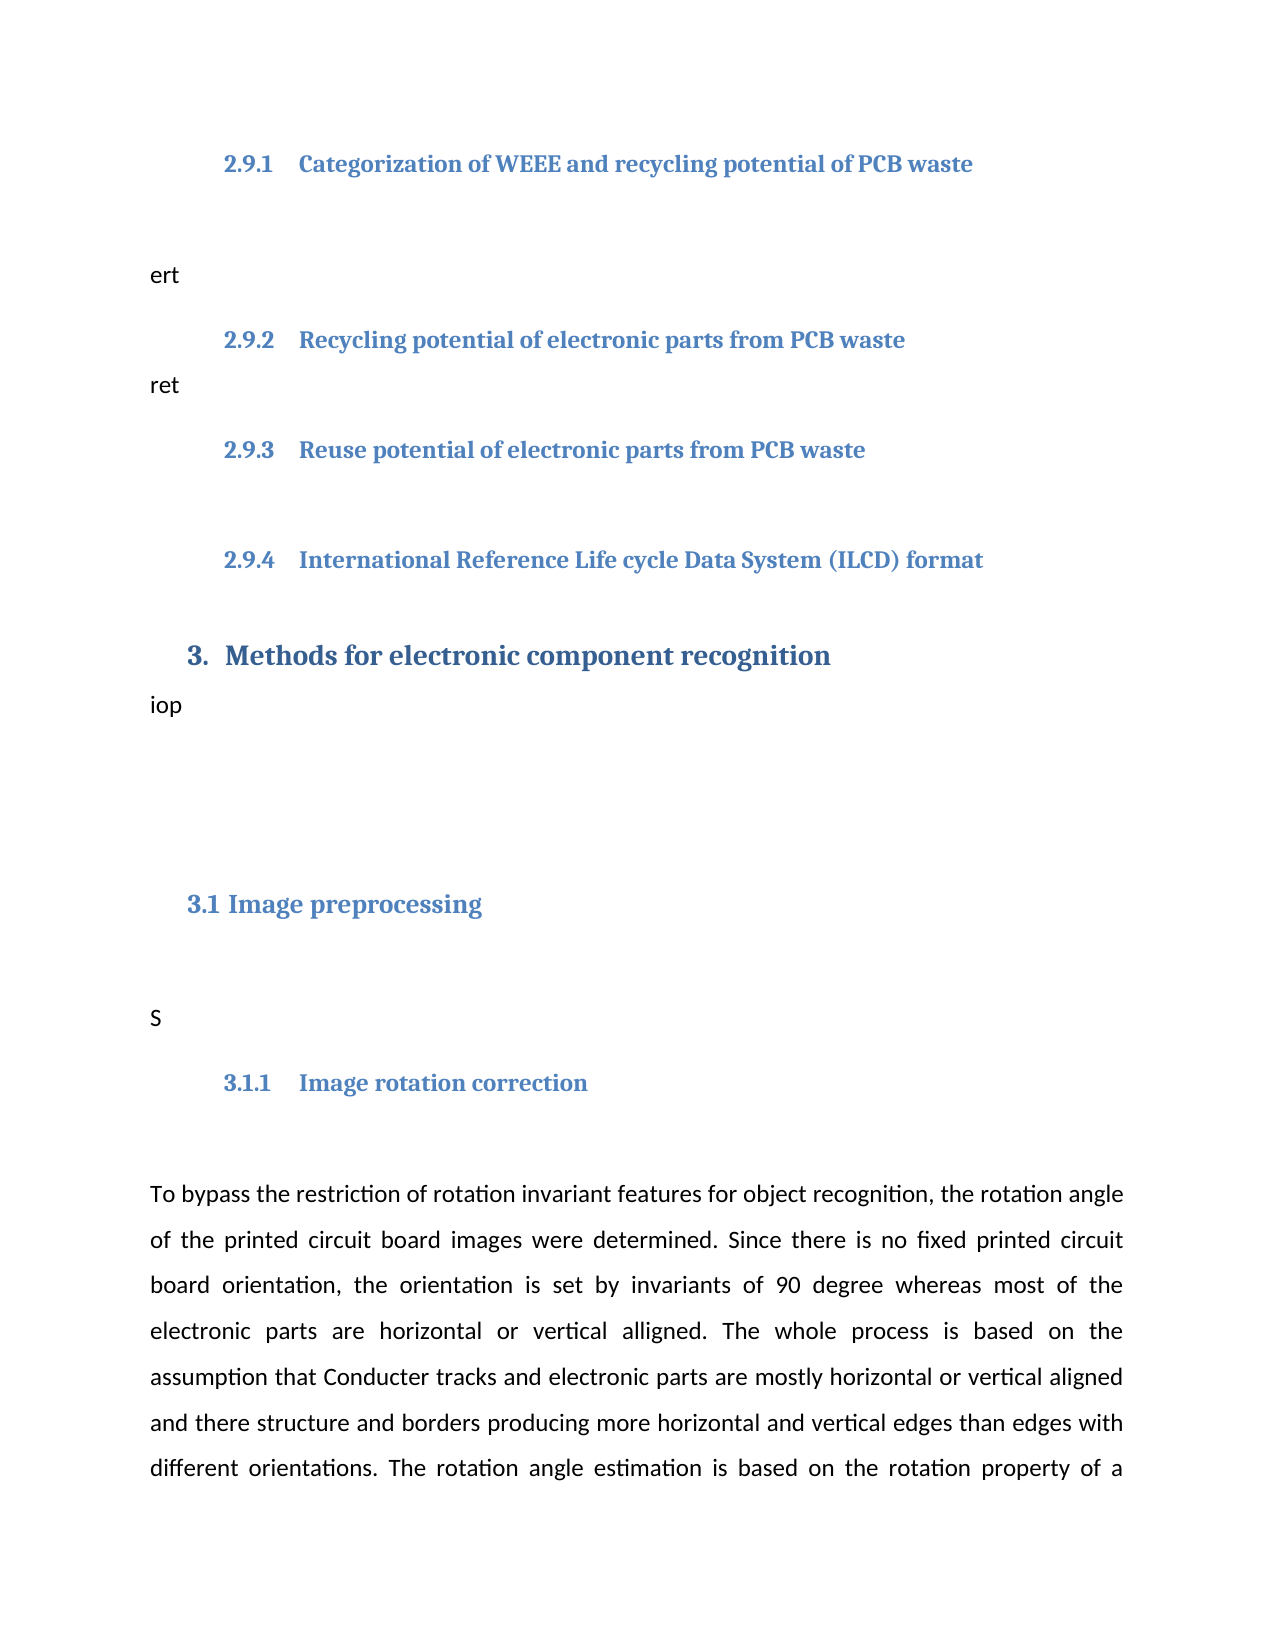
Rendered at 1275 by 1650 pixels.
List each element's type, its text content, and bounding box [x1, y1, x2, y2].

subtitle Categorization of WEEE and recycling potential of PCB waste [224, 150, 1125, 179]
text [150, 1178, 1125, 1483]
text ert [150, 260, 1125, 290]
subtitle Reuse potential of electronic parts from PCB waste [224, 436, 1125, 465]
subtitle Methods for electronic component recognition [187, 639, 1125, 672]
text iop [150, 689, 1125, 719]
text S [150, 1002, 1125, 1032]
text ret [150, 369, 1125, 400]
subtitle Image rotation correction [224, 1068, 1125, 1097]
subtitle Recycling potential of electronic parts from PCB waste [224, 326, 1125, 355]
subtitle International Reference Life cycle Data System (ILCD) format [224, 546, 1125, 574]
subtitle Image preprocessing [187, 889, 1125, 920]
